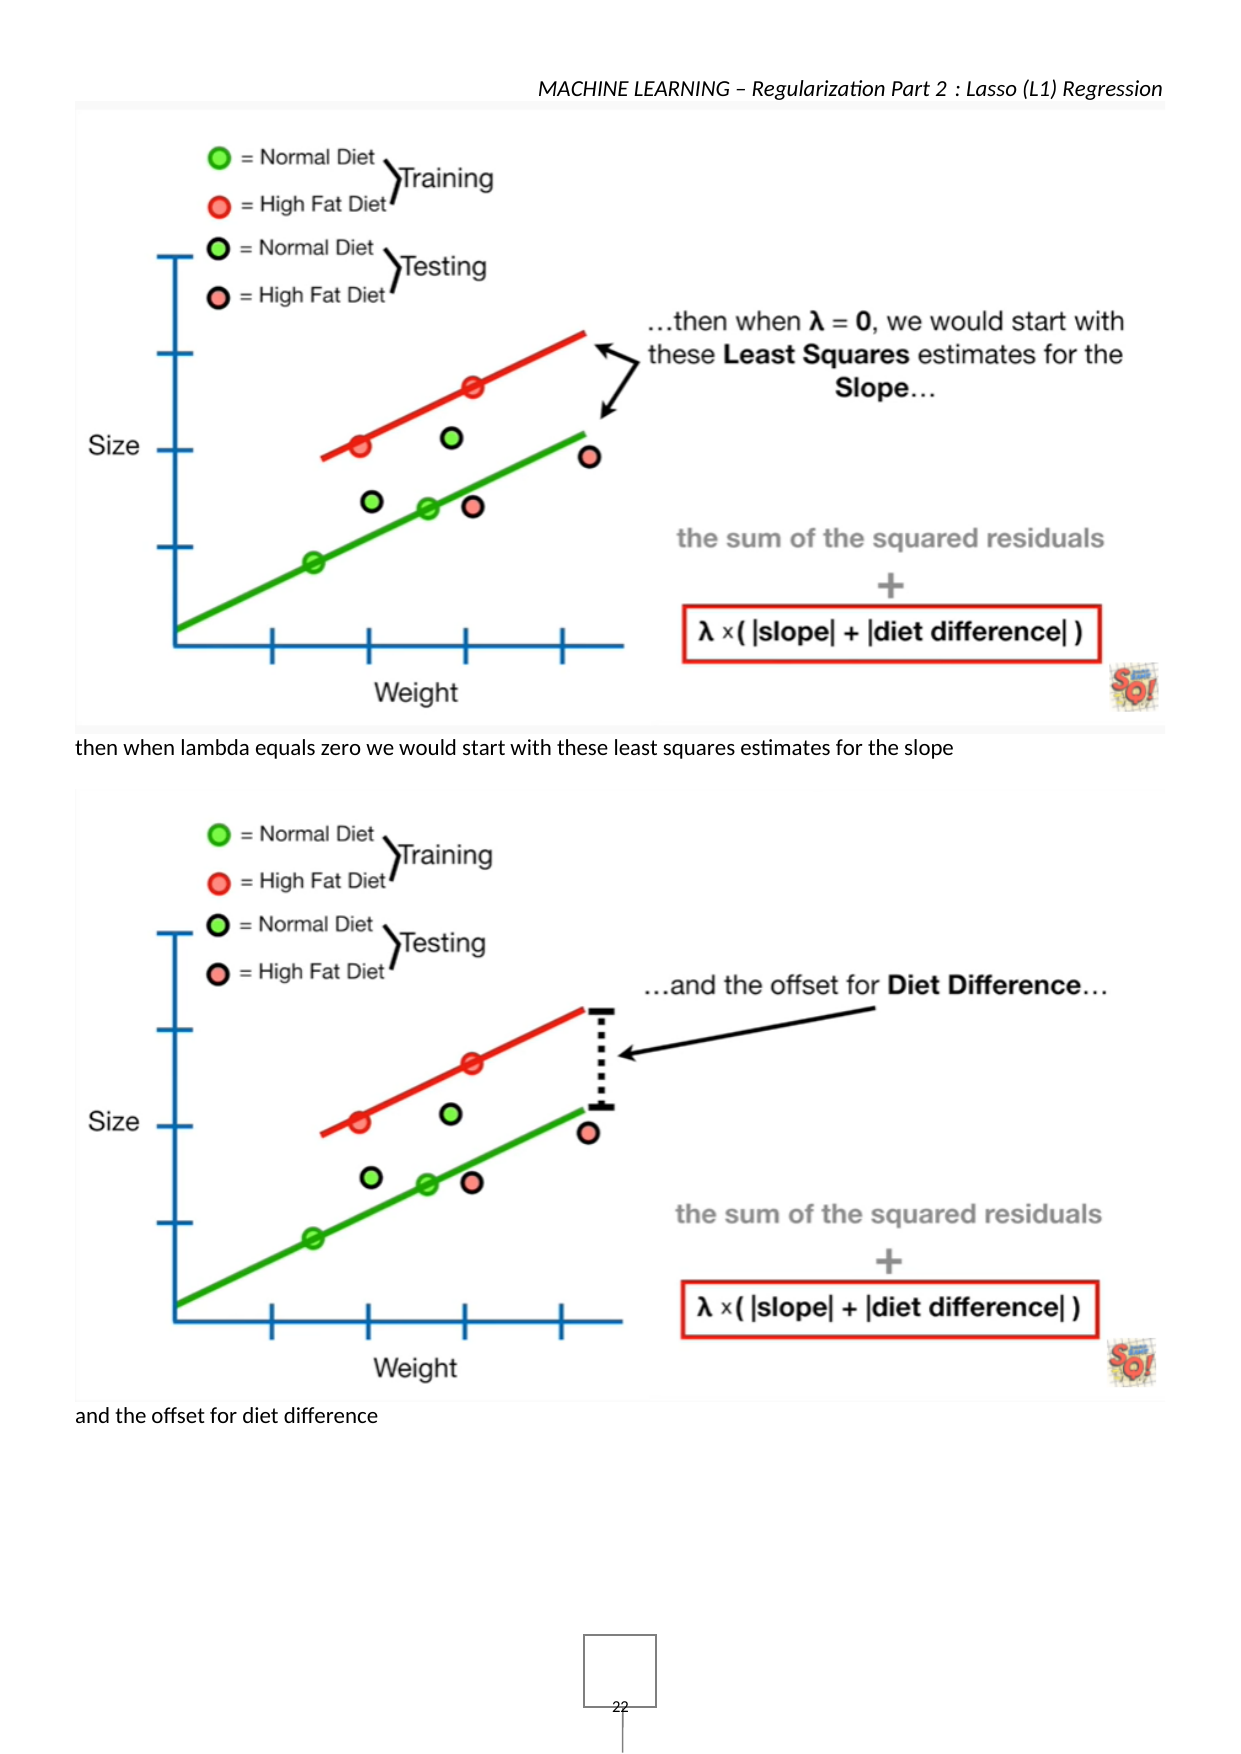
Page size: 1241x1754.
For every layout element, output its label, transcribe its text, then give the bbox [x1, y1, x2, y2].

text then when lambda equals zero we would start with these least squares estimates for the slope [75, 734, 1165, 762]
picture [75, 789, 1166, 1402]
text and the offset for diet difference [75, 1402, 1165, 1429]
picture [75, 101, 1166, 734]
